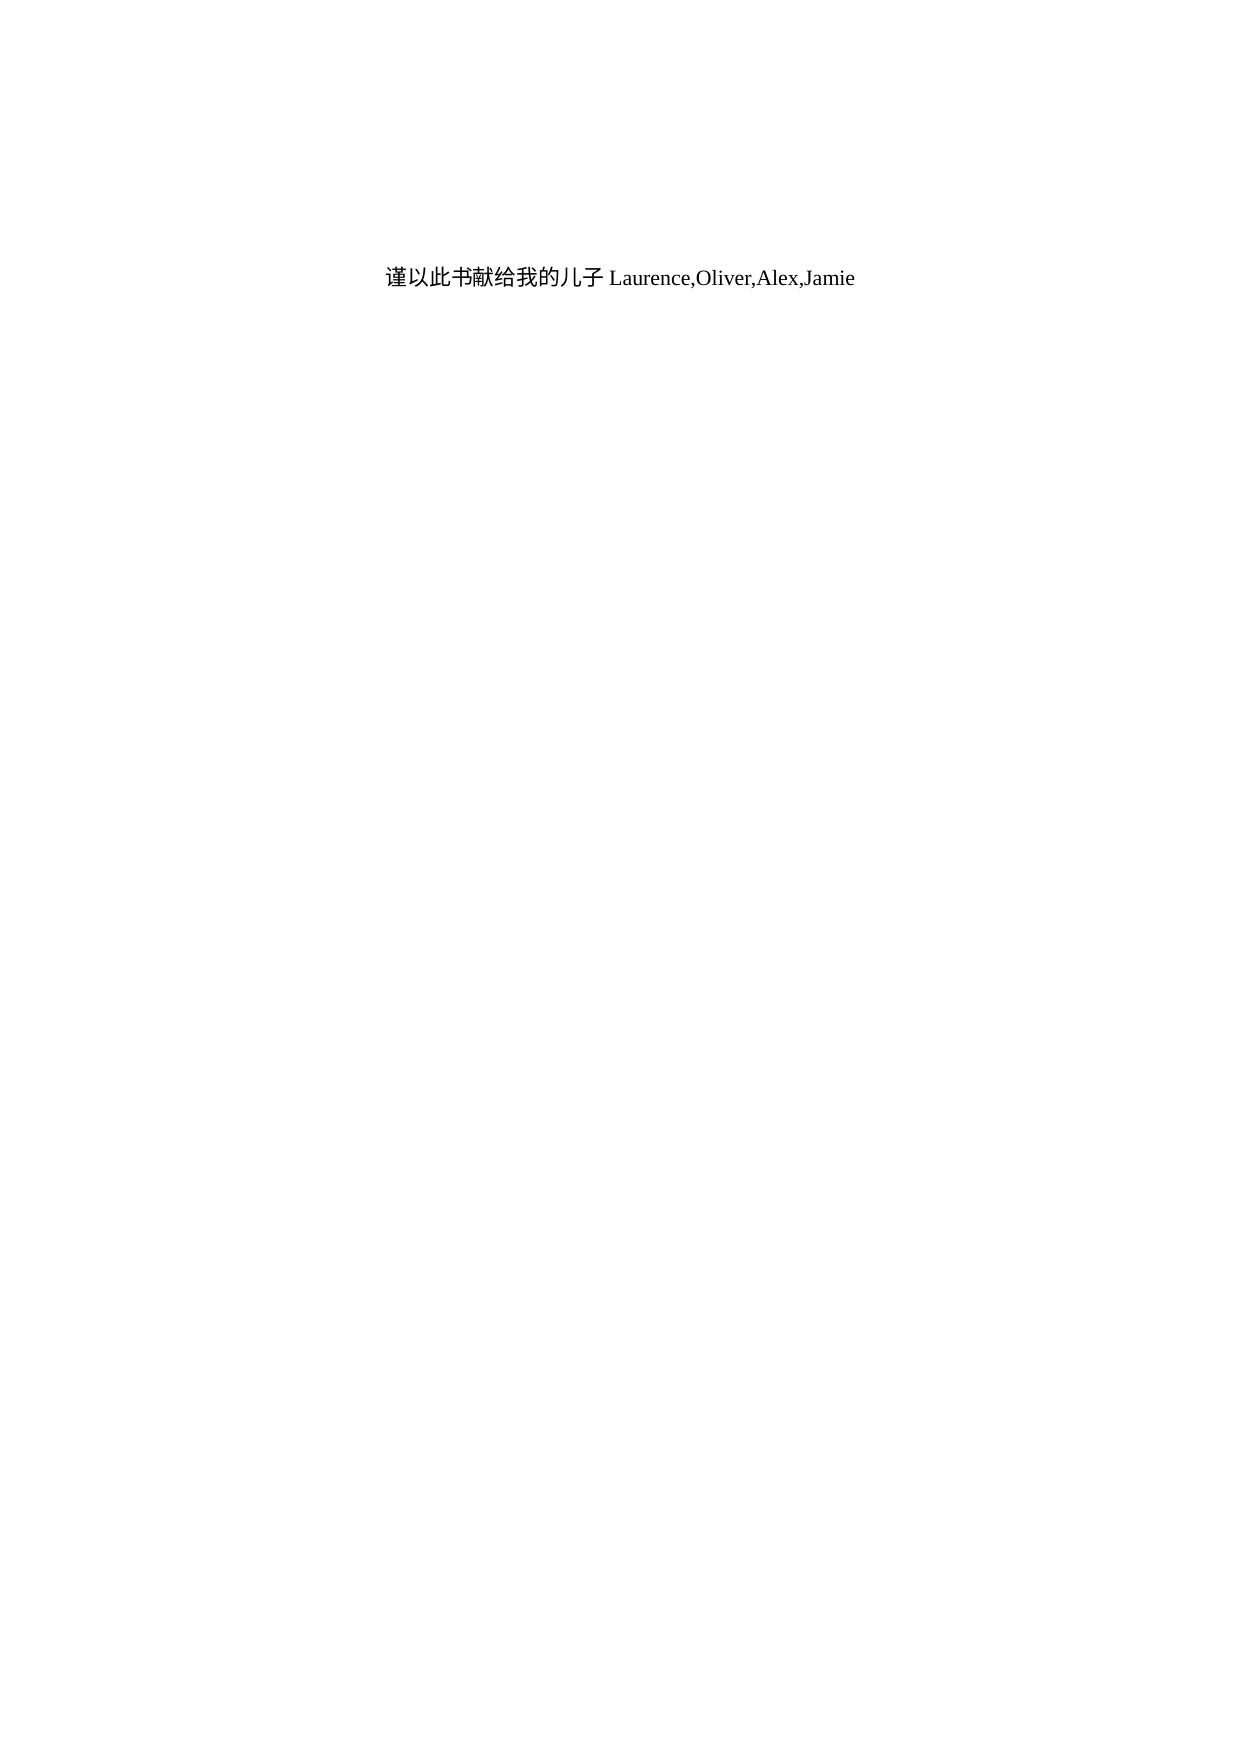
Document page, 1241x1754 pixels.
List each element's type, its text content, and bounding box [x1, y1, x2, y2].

text 谨以此书献给我的儿子 Laurence,Oliver,Alex,Jamie [187, 259, 1053, 292]
